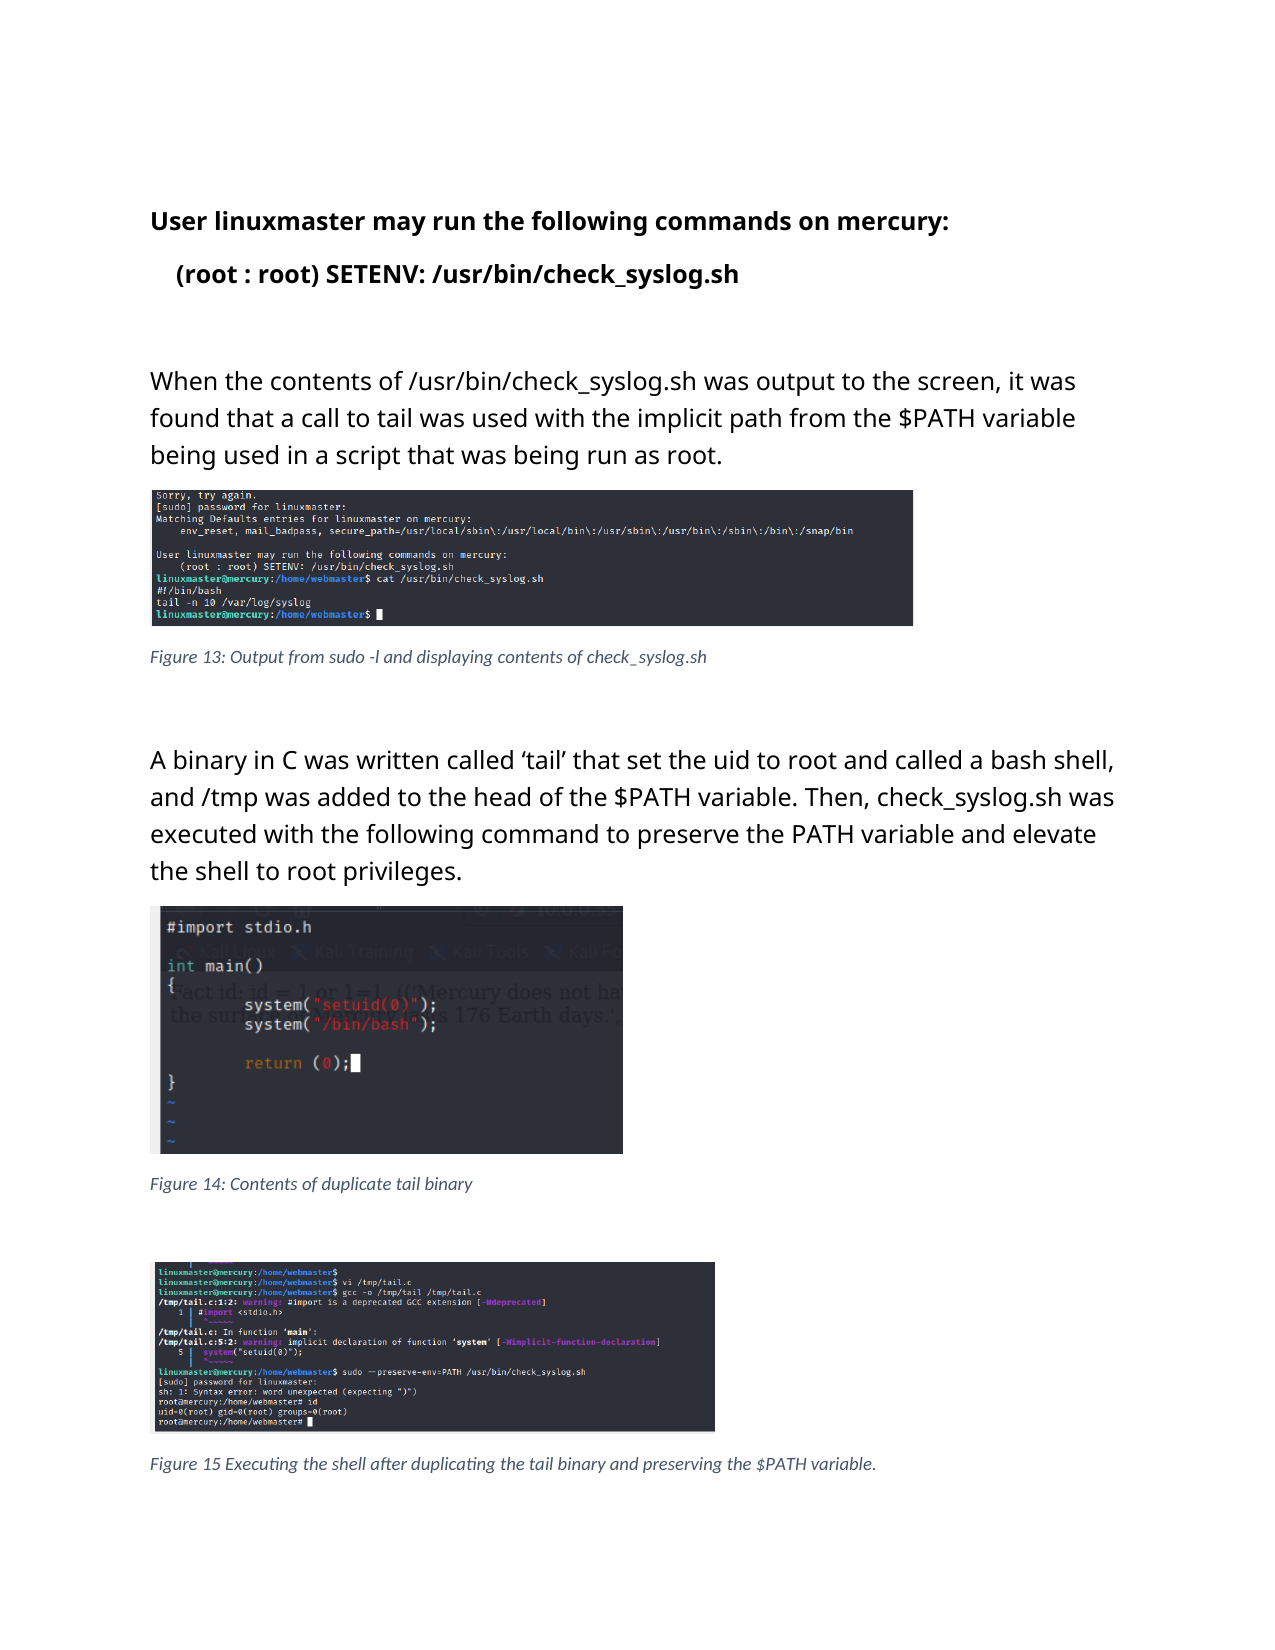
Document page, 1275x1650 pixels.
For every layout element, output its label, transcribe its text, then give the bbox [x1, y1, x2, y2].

text When the contents of /usr/bin/check_syslog.sh was output to the screen, it was found that a call to tail was used with the implicit path from the $PATH variable being used in a script that was being run as root. [150, 364, 1125, 471]
picture [150, 906, 623, 1154]
text User linuxmaster may run the following commands on mercury: [150, 203, 1125, 237]
text A binary in C was written called ‘tail’ that set the uid to root and called a bash shell, and /tmp was added to the head of the $PATH variable. Then, check_syslog.sh was executed with the following command to preserve the PATH variable and elevate the shell to root privileges. [150, 743, 1125, 887]
picture [150, 490, 914, 627]
picture [150, 1262, 715, 1434]
text Figure 13: Output from sudo -l and displaying contents of check_syslog.sh [150, 646, 1125, 668]
text (root : root) SETENV: /usr/bin/check_syslog.sh [150, 257, 1125, 291]
